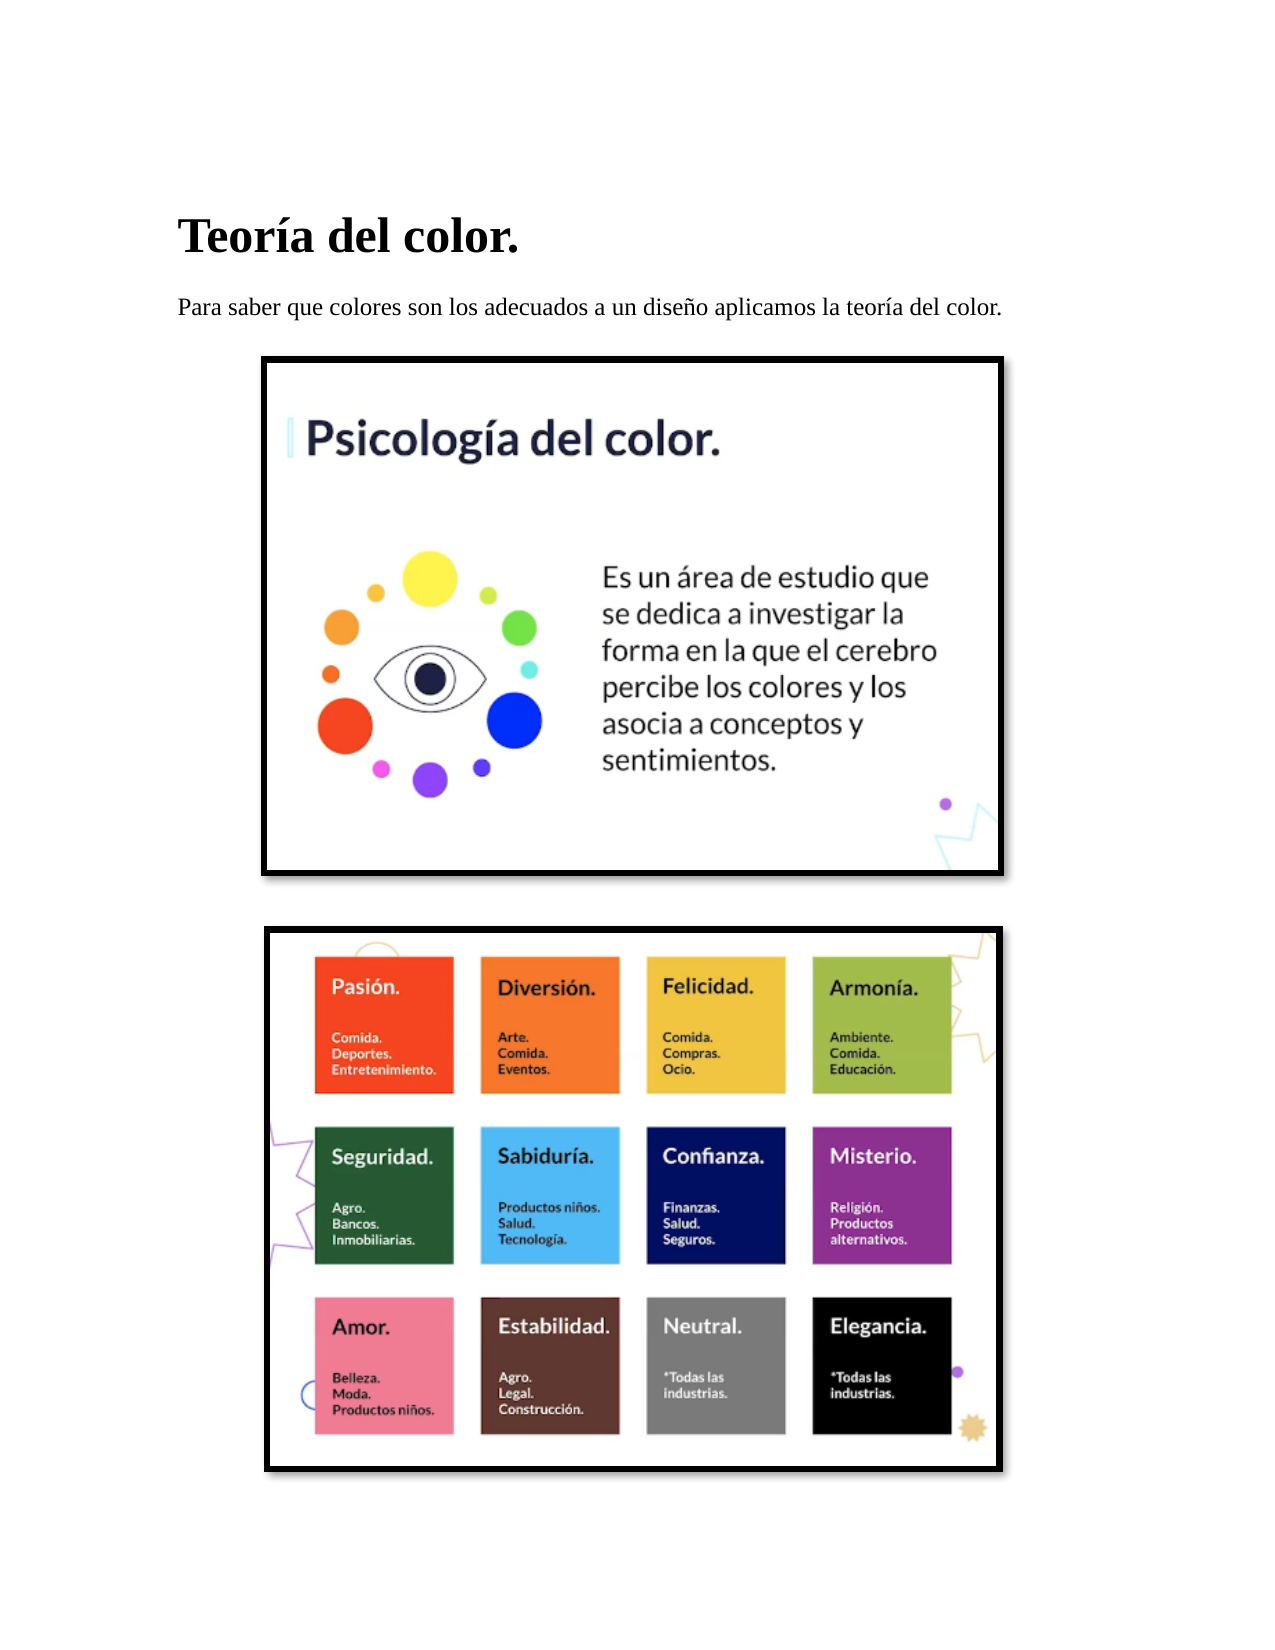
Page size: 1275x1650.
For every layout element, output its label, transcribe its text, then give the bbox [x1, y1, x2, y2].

subtitle Para saber que colores son los adecuados a un diseño aplicamos la teoría del color. [177, 292, 1098, 321]
subtitle Teoría del color. [177, 206, 1098, 263]
picture [267, 363, 998, 870]
picture [270, 933, 996, 1466]
